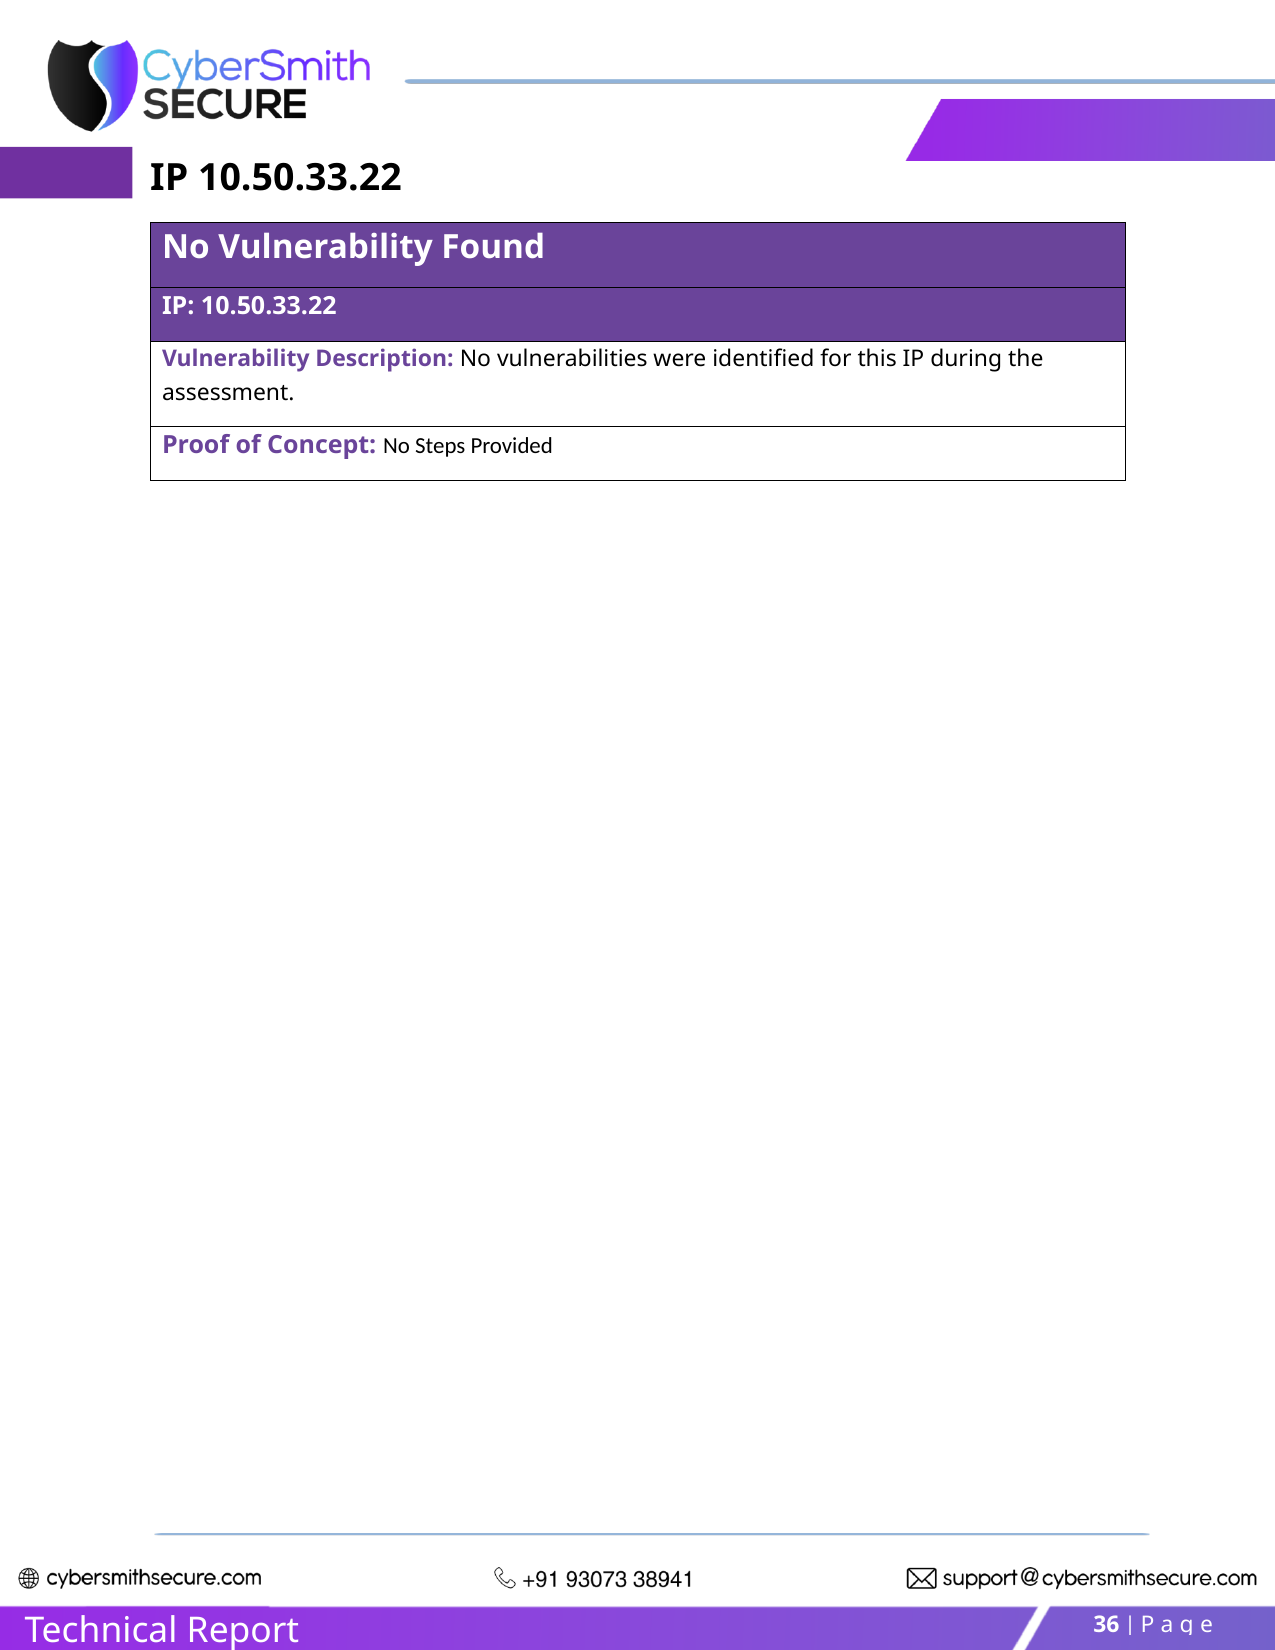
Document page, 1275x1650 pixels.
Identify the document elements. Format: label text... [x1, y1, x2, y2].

text IP 10.50.33.22 [150, 150, 1125, 201]
picture [0, 1533, 1275, 1650]
picture [47, 40, 1275, 161]
table_cell Vulnerability Description: No vulnerabilities were identified for this IP during the assessment. [151, 342, 1125, 426]
table_cell IP: 10.50.33.22 [151, 288, 1125, 341]
table_header No Vulnerability Found [151, 223, 1125, 287]
picture [234, 1625, 245, 1640]
table_cell Proof of Concept: No Steps Provided [151, 427, 1125, 479]
